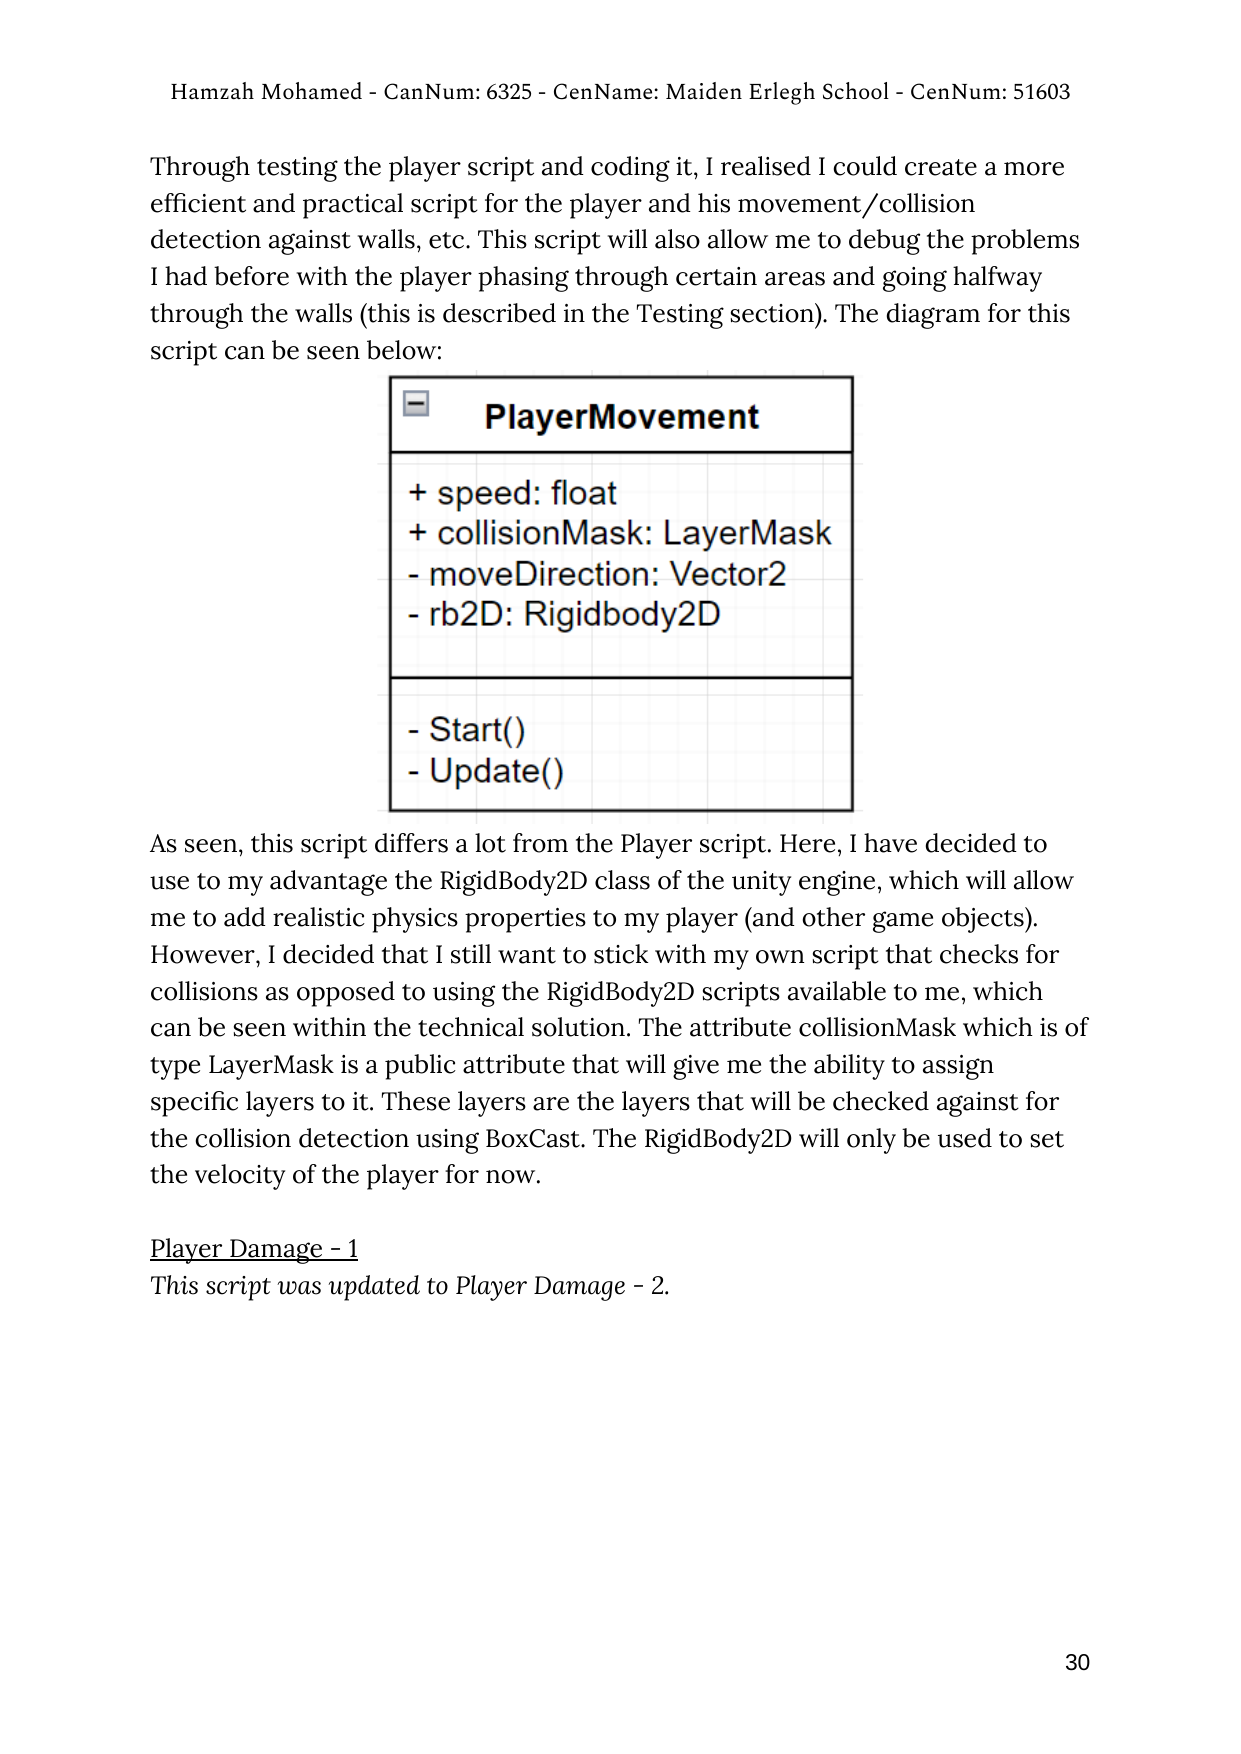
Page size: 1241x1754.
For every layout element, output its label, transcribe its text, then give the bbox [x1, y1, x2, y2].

text This script was updated to Player Damage - 2. [150, 1269, 1090, 1301]
text Through testing the player script and coding it, I realised I could create a more efficient and practical script for the player and his movement/collision detection against walls, etc. This script will also allow me to debug the problems I had before with the player phasing through certain areas and going halfway through the walls (this is described in the Testing section). The diagram for this script can be seen below: [150, 150, 1090, 366]
text As seen, this script differs a lot from the Player script. Here, I have decided to use to my advantage the RigidBody2D class of the unity engine, which will allow me to add realistic physics properties to my player (and other game objects). However, I decided that I still want to stick with my own script that checks for collisions as opposed to using the RigidBody2D scripts available to me, which can be seen within the technical solution. The attribute collisionMask which is of type LayerMask is a public attribute that will give me the ability to assign specific layers to it. These layers are the layers that will be checked against for the collision detection using BoxCast. The RigidBody2D will only be used to set the velocity of the player for now. [150, 828, 1090, 1191]
picture [377, 370, 864, 824]
text Player Damage - 1 [150, 1232, 1090, 1264]
